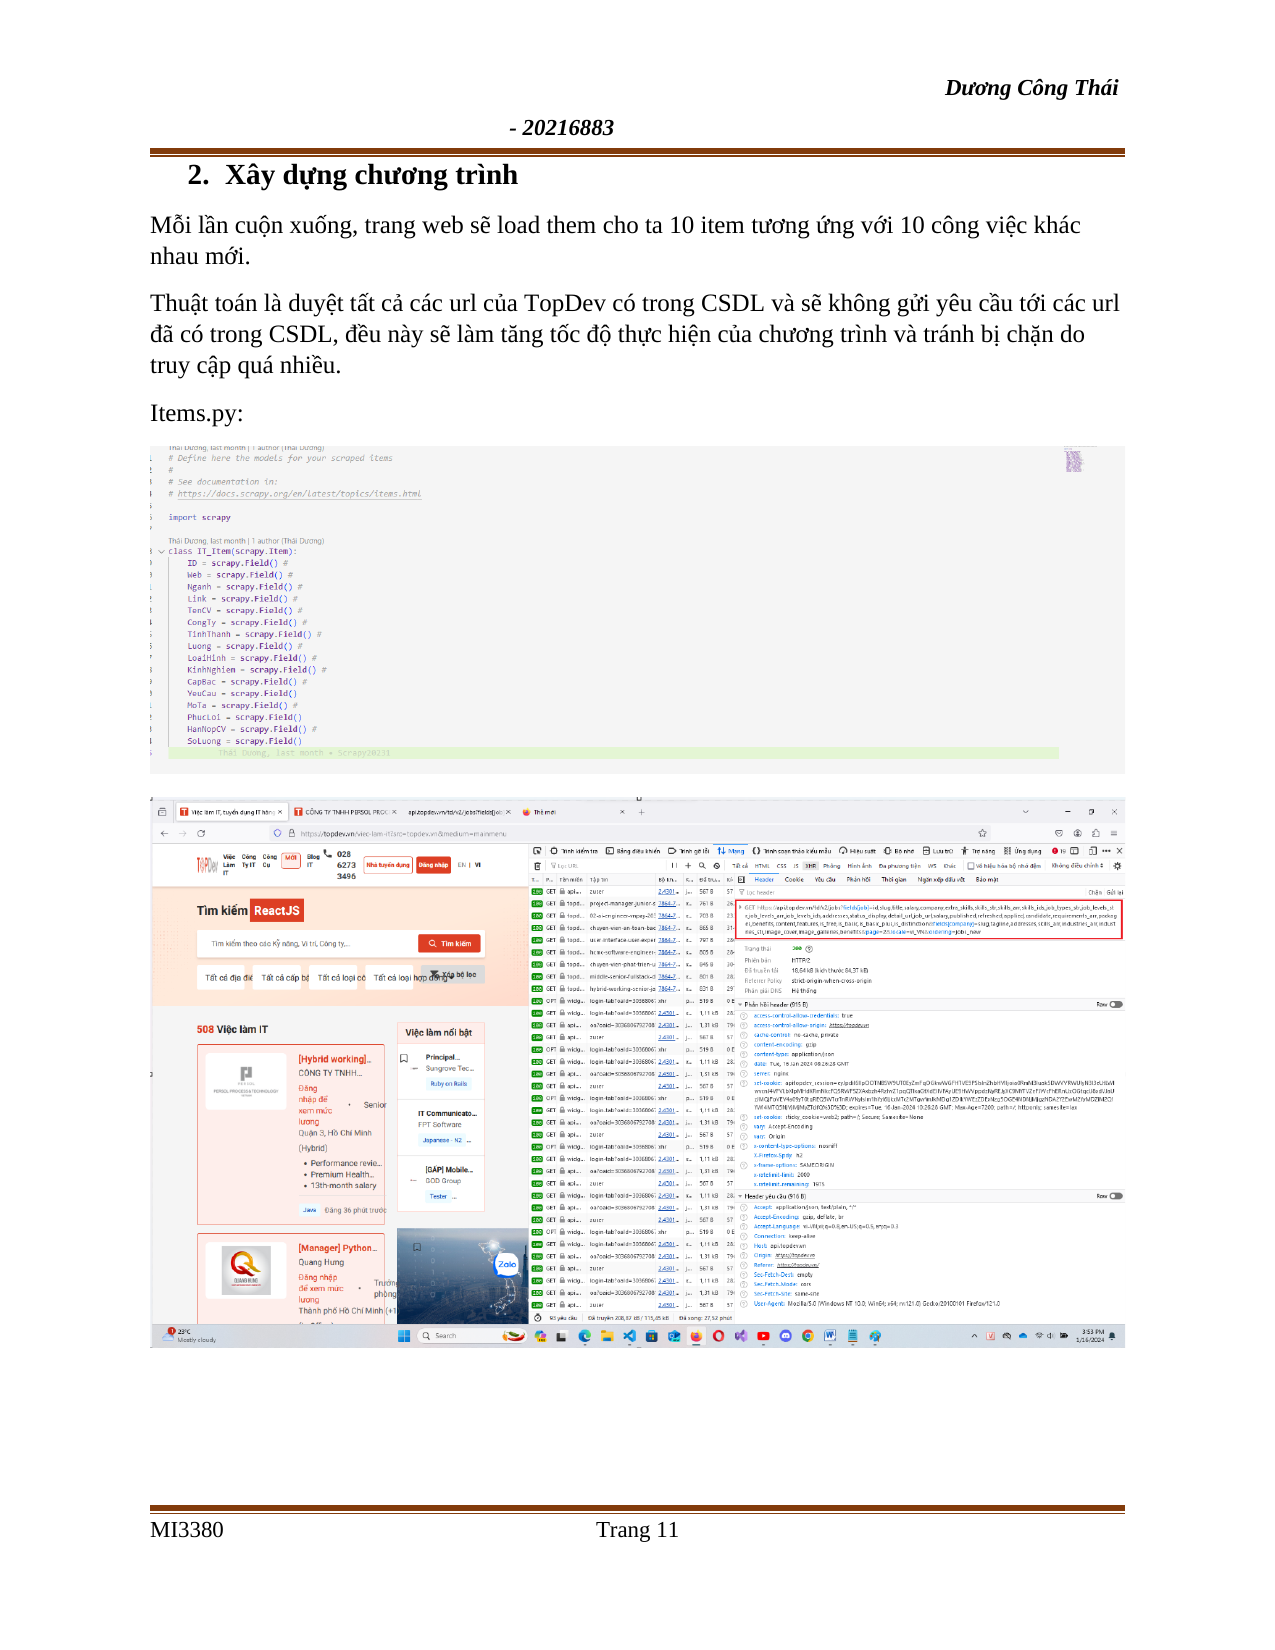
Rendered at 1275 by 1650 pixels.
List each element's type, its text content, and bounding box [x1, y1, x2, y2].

picture [150, 446, 1125, 774]
list Xây dựng chương trình [187, 157, 1125, 191]
text Thuật toán là duyệt tất cả các url của TopDev có trong CSDL và sẽ không gửi yêu cầu tới các url đã có trong CSDL, đều này sẽ làm tăng tốc độ thực hiện của chương trình và tránh bị chặn do truy cập quá nhiều. [150, 288, 1125, 379]
text Items.py: [150, 398, 1125, 427]
picture [150, 797, 1125, 1348]
text Mỗi lần cuộn xuống, trang web sẽ load them cho ta 10 item tương ứng với 10 công việc khác nhau mới. [150, 210, 1125, 269]
